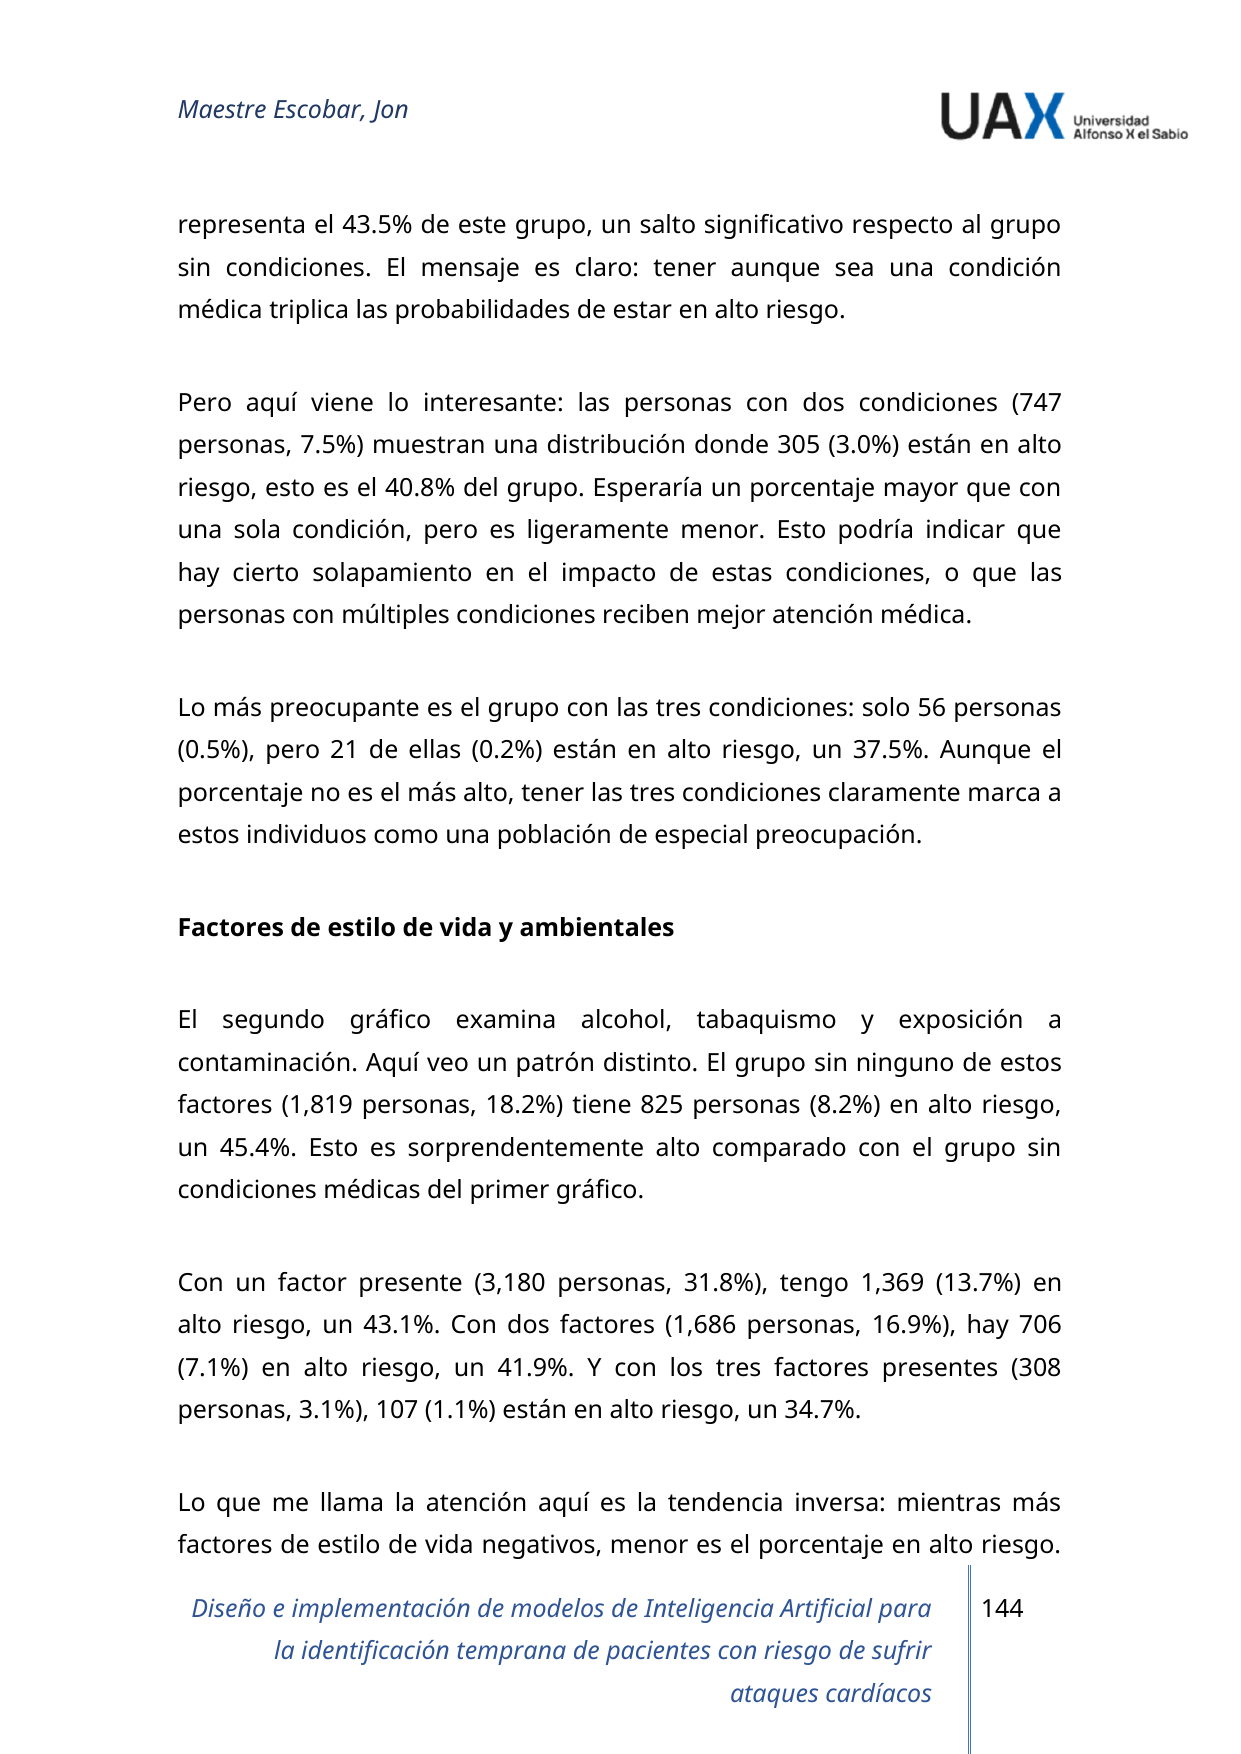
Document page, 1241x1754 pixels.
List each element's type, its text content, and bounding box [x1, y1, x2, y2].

picture [940, 89, 1192, 144]
text Factores de estilo de vida y ambientales [177, 909, 1063, 943]
text El segundo gráfico examina alcohol, tabaquismo y exposición a contaminación. Aquí veo un patrón distinto. El grupo sin ninguno de estos factores (1,819 personas, 18.2%) tiene 825 personas (8.2%) en alto riesgo, un 45.4%. Esto es sorprendentemente alto comparado con el grupo sin condiciones médicas del primer gráfico. [177, 1002, 1063, 1206]
text Pero aquí viene lo interesante: las personas con dos condiciones (747 personas, 7.5%) muestran una distribución donde 305 (3.0%) están en alto riesgo, esto es el 40.8% del grupo. Esperaría un porcentaje mayor que con una sola condición, pero es ligeramente menor. Esto podría indicar que hay cierto solapamiento en el impacto de estas condiciones, o que las personas con múltiples condiciones reciben mejor atención médica. [177, 384, 1063, 631]
text Lo más preocupante es el grupo con las tres condiciones: solo 56 personas (0.5%), pero 21 de ellas (0.2%) están en alto riesgo, un 37.5%. Aunque el porcentaje no es el más alto, tener las tres condiciones claramente marca a estos individuos como una población de especial preocupación. [177, 689, 1063, 851]
text Con un factor presente (3,180 personas, 31.8%), tengo 1,369 (13.7%) en alto riesgo, un 43.1%. Con dos factores (1,686 personas, 16.9%), hay 706 (7.1%) en alto riesgo, un 41.9%. Y con los tres factores presentes (308 personas, 3.1%), 107 (1.1%) están en alto riesgo, un 34.7%. [177, 1264, 1063, 1426]
